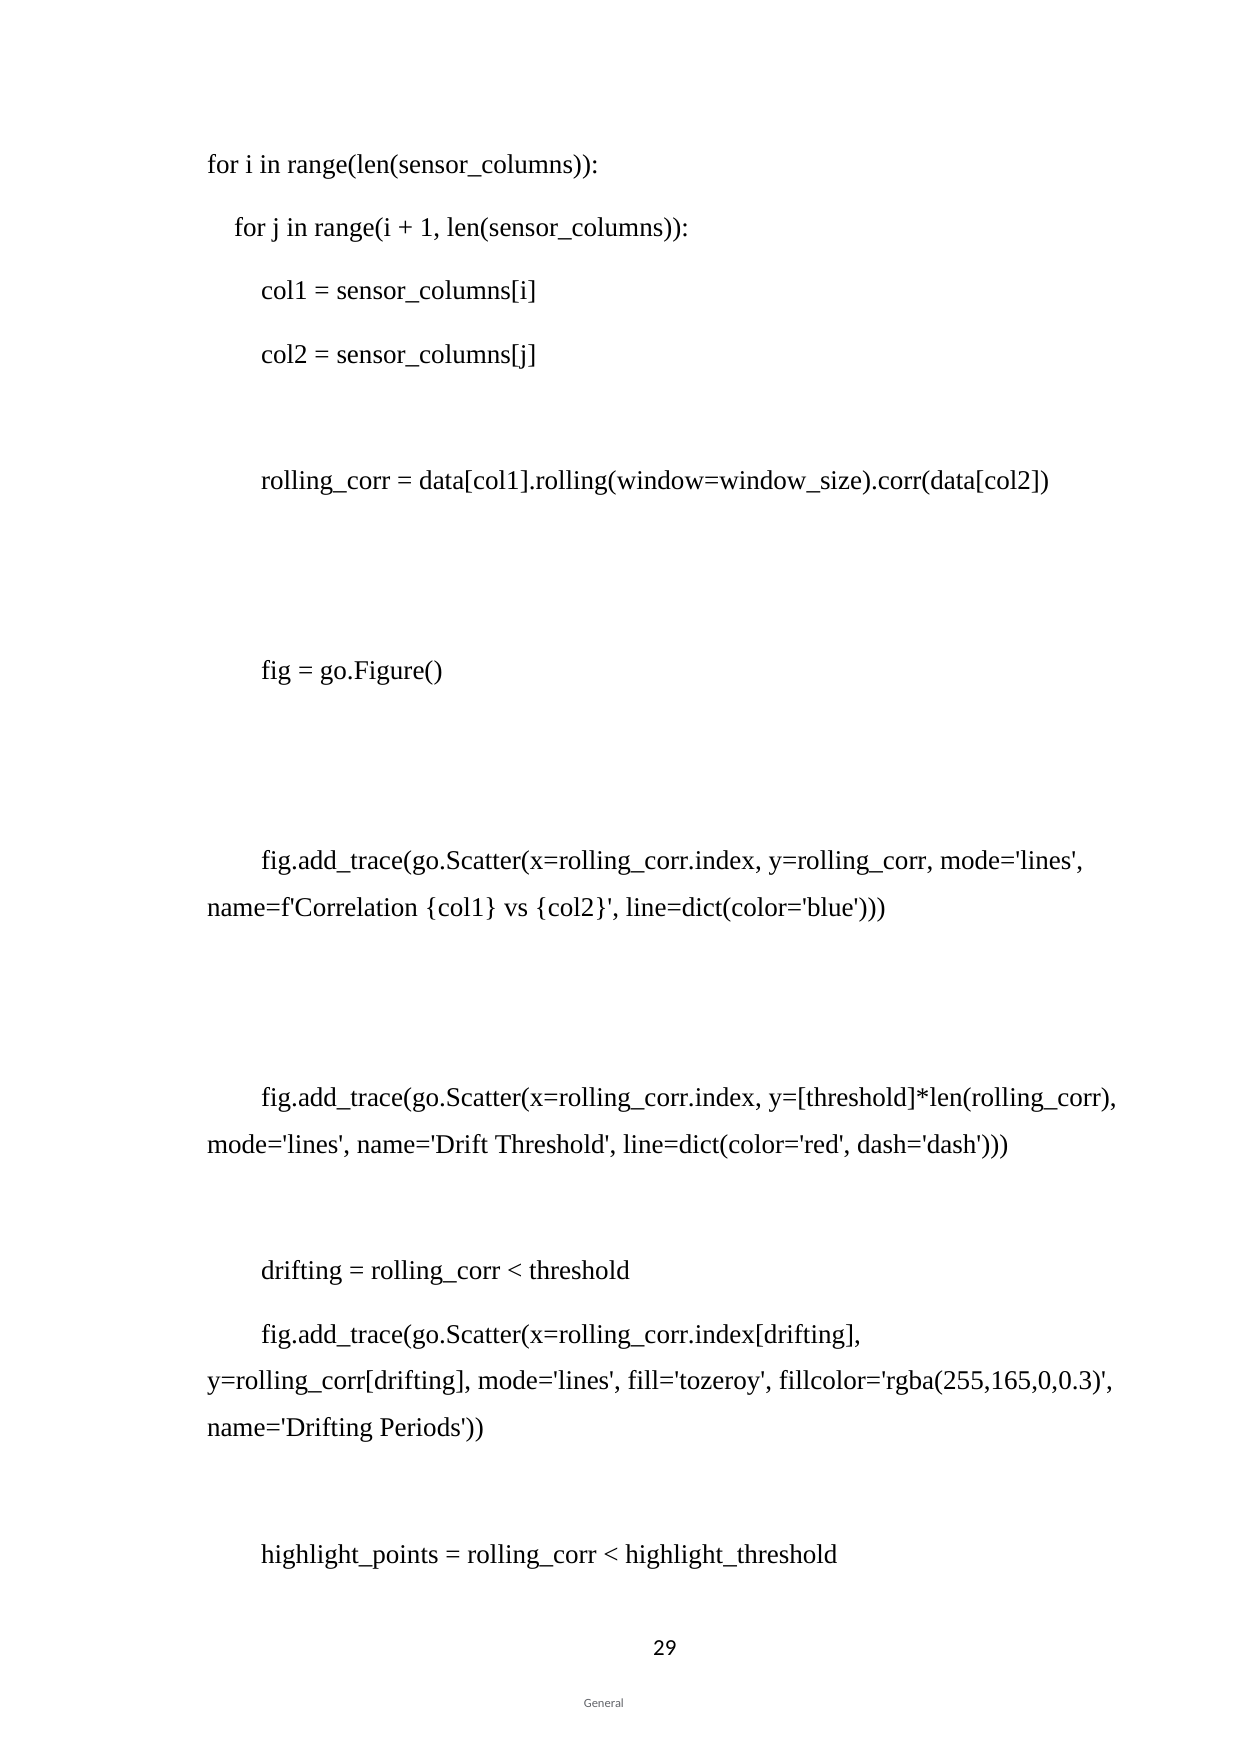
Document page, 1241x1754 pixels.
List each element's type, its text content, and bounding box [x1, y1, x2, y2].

text fig = go.Figure() [207, 654, 1122, 686]
text col1 = sensor_columns[i] [207, 274, 1122, 306]
text fig.add_trace(go.Scatter(x=rolling_corr.index, y=rolling_corr, mode='lines', name=f'Correlation {col1} vs {col2}', line=dict(color='blue'))) [207, 844, 1122, 922]
text for j in range(i + 1, len(sensor_columns)): [207, 211, 1122, 242]
text fig.add_trace(go.Scatter(x=rolling_corr.index, y=[threshold]*len(rolling_corr), mode='lines', name='Drift Threshold', line=dict(color='red', dash='dash'))) [207, 1081, 1122, 1159]
text rolling_corr = data[col1].rolling(window=window_size).corr(data[col2]) [207, 464, 1122, 496]
text col2 = sensor_columns[j] [207, 338, 1122, 369]
text drifting = rolling_corr < threshold [207, 1254, 1122, 1286]
text for i in range(len(sensor_columns)): [207, 148, 1122, 179]
text highlight_points = rolling_corr < highlight_threshold [207, 1538, 1122, 1569]
text fig.add_trace(go.Scatter(x=rolling_corr.index[drifting], y=rolling_corr[drifting], mode='lines', fill='tozeroy', fillcolor='rgba(255,165,0,0.3)', name='Drifting Periods')) [207, 1318, 1122, 1442]
